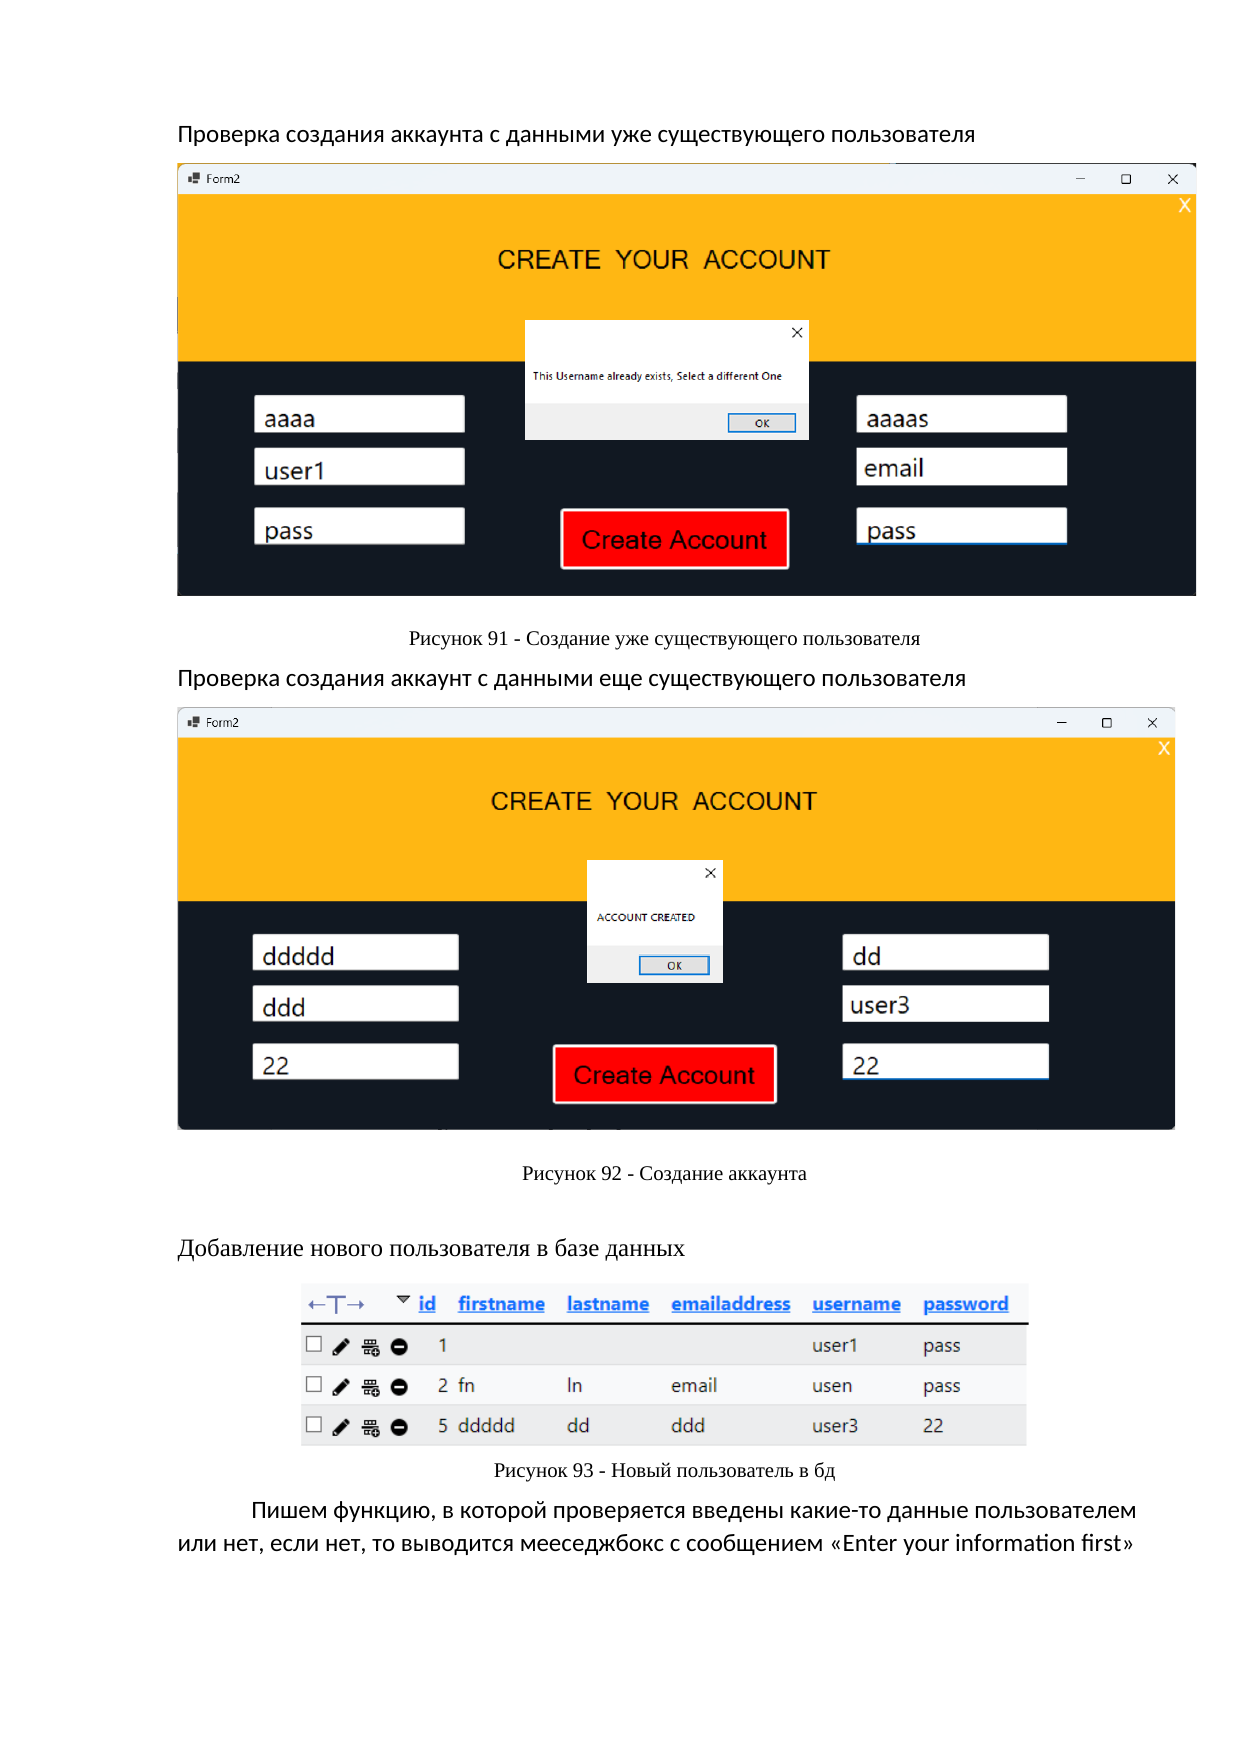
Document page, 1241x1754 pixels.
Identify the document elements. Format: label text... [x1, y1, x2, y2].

picture [177, 707, 1176, 1130]
picture [177, 163, 1197, 596]
picture [300, 1275, 1029, 1447]
text Проверка создания аккаунт с данными еще существующего пользователя [177, 662, 1152, 692]
text Добавление нового пользователя в базе данных [177, 1233, 1152, 1261]
text Пишем функцию, в которой проверяется введены какие-то данные пользователем или нет, если нет, то выводится мееседжбокс с сообщением «Enter your information first» [177, 1494, 1152, 1558]
text Проверка создания аккаунта с данными уже существующего пользователя [177, 118, 1152, 149]
text Рисунок 91 - Создание уже существующего пользователя [177, 626, 1152, 650]
text Рисунок 92 - Создание аккаунта [177, 1161, 1152, 1184]
text Рисунок 93 - Новый пользователь в бд [177, 1458, 1152, 1482]
